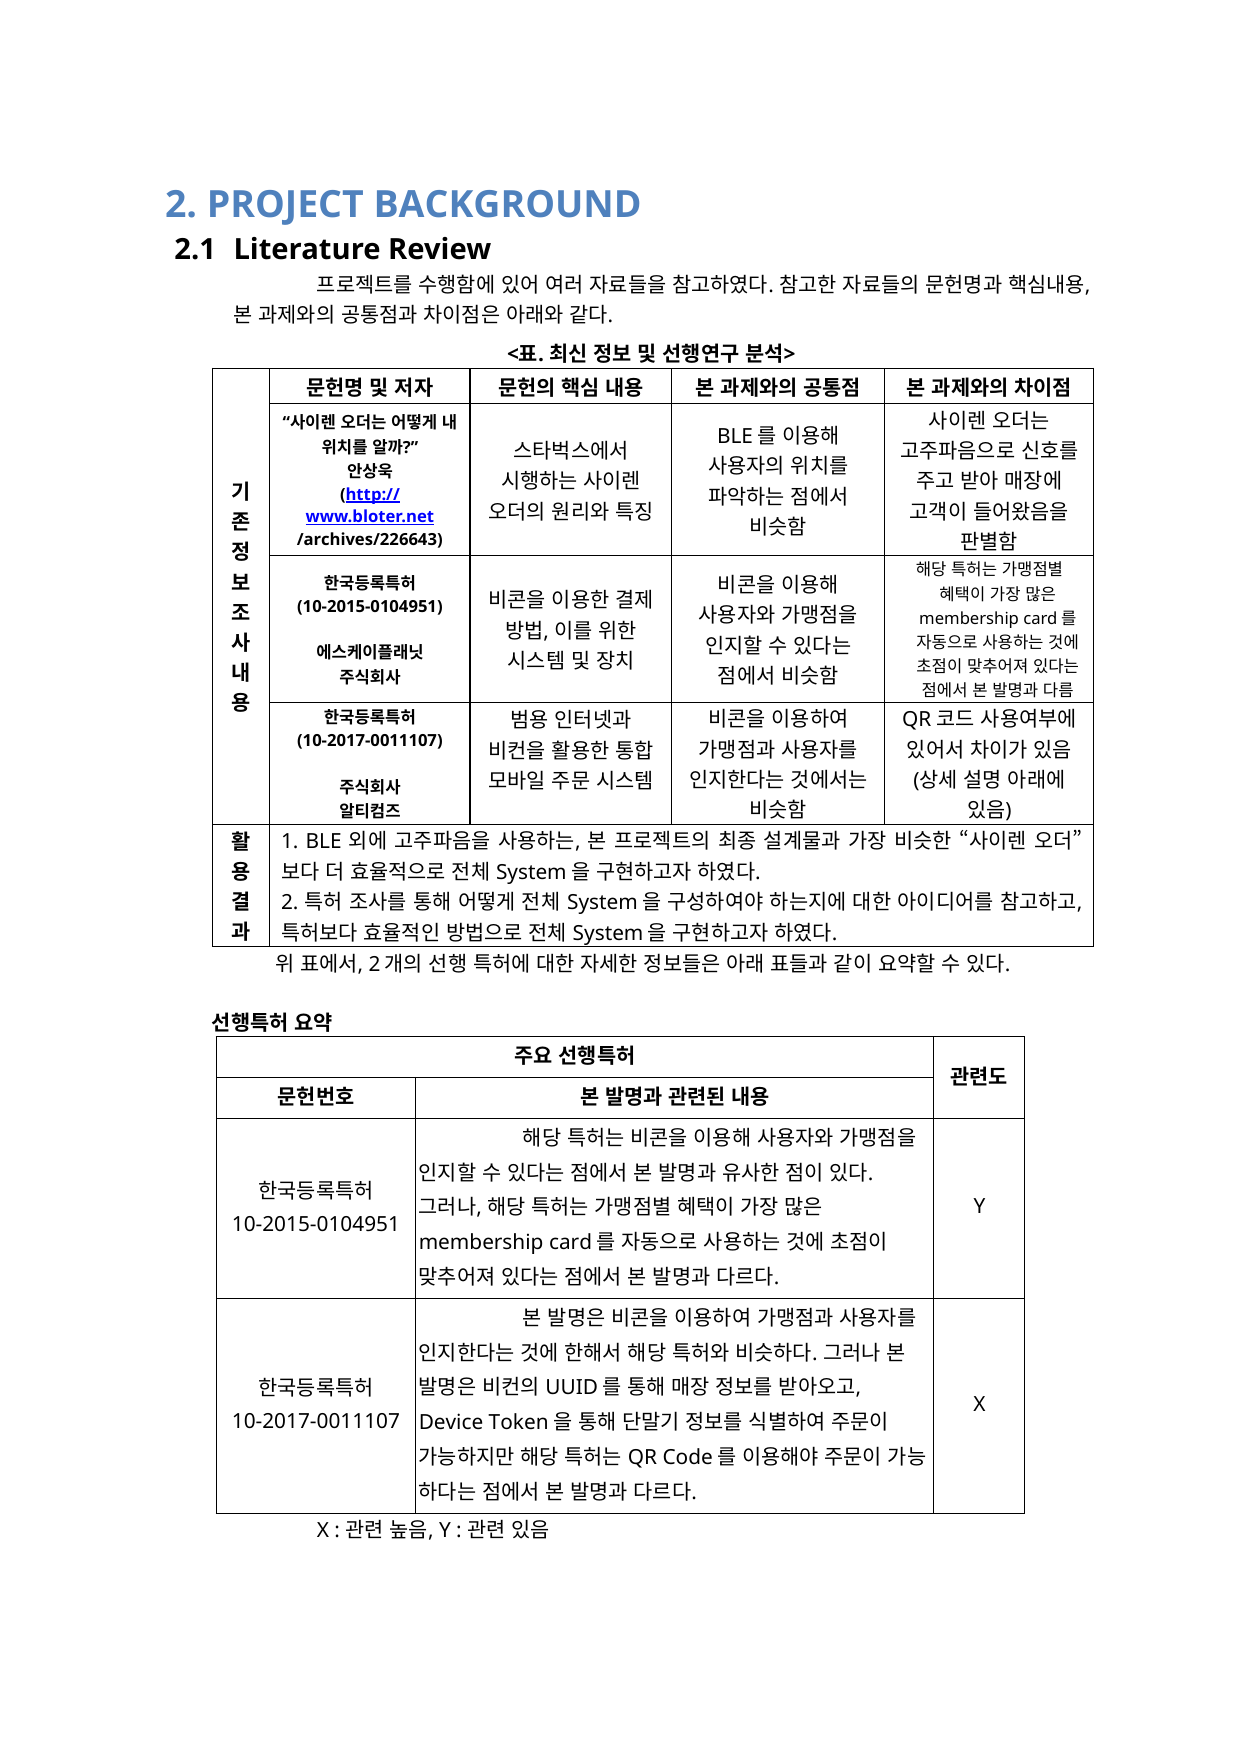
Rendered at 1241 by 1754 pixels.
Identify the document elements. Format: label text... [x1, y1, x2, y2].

table_cell 한국등록특허 (10-2017-0011107) 주식회사 알티컴즈 [270, 703, 469, 824]
table_header 기존정보조사내용 [213, 369, 269, 824]
table_cell 해당 특허는 가맹점별 혜택이 가장 많은 membership card를 자동으로 사용하는 것에 초점이 맞추어져 있다는 점에서 본 발명과 다름 [885, 556, 1093, 702]
table_header 주요 선행특허 [217, 1037, 933, 1077]
table_cell 본 발명은 비콘을 이용하여 가맹점과 사용자를 인지한다는 것에 한해서 해당 특허와 비슷하다. 그러나 본 발명은 비컨의 UUID를 통해 매장 정보를 받아오고, Device Token을 통해 단말기 정보를 식별하여 주문이 가능하지만 해당 특허는 QR Code를 이용해야 주문이 가능 하다는 점에서 본 발명과 다르다. [416, 1299, 933, 1512]
table_cell 본 발명과 관련된 내용 [416, 1078, 933, 1118]
table_cell 활용결과 [213, 825, 269, 946]
table_cell 범용 인터넷과 비컨을 활용한 통합 모바일 주문 시스템 [471, 703, 671, 824]
table_header 본 과제와의 차이점 [885, 369, 1093, 403]
list Literature Review [174, 228, 1090, 268]
table_cell 한국등록특허 10-2017-0011107 [217, 1299, 415, 1512]
table_cell 해당 특허는 비콘을 이용해 사용자와 가맹점을 인지할 수 있다는 점에서 본 발명과 유사한 점이 있다. 그러나, 해당 특허는 가맹점별 혜택이 가장 많은 membership card를 자동으로 사용하는 것에 초점이 맞추어져 있다는 점에서 본 발명과 다르다. [416, 1119, 933, 1298]
table_header 본 과제와의 공통점 [672, 369, 884, 403]
text 위 표에서, 2개의 선행 특허에 대한 자세한 정보들은 아래 표들과 같이 요약할 수 있다. [233, 947, 1090, 977]
table_cell QR 코드 사용여부에 있어서 차이가 있음 (상세 설명 아래에 있음) [885, 703, 1093, 824]
table_cell BLE를 이용해 사용자의 위치를 파악하는 점에서 비슷함 [672, 404, 884, 555]
table_cell 한국등록특허 10-2015-0104951 [217, 1119, 415, 1298]
table_cell 비콘을 이용하여 가맹점과 사용자를 인지한다는 것에서는 비슷함 [672, 703, 884, 824]
text X : 관련 높음, Y : 관련 있음 [233, 1513, 1090, 1543]
table_header 문헌명 및 저자 [270, 369, 469, 403]
table_header 문헌의 핵심 내용 [471, 369, 671, 403]
table_cell 1. BLE 외에 고주파음을 사용하는, 본 프로젝트의 최종 설계물과 가장 비슷한 “사이렌 오더”보다 더 효율적으로 전체 System을 구현하고자 하였다. 2. 특허 조사를 통해 어떻게 전체 System을 구성하여야 하는지에 대한 아이디어를 참고하고, 특허보다 효율적인 방법으로 전체 System을 구현하고자 하였다. [270, 825, 1093, 946]
text 2. PROJECT BACKGROUND [165, 177, 1090, 228]
table_cell 문헌번호 [217, 1078, 415, 1118]
table_cell 한국등록특허 (10-2015-0104951) 에스케이플래닛 주식회사 [270, 556, 469, 702]
text 프로젝트를 수행함에 있어 여러 자료들을 참고하였다. 참고한 자료들의 문헌명과 핵심내용, 본 과제와의 공통점과 차이점은 아래와 같다. [233, 268, 1090, 328]
table_cell Y [934, 1119, 1024, 1298]
text 선행특허 요약 [212, 1006, 1090, 1036]
table_cell X [934, 1299, 1024, 1512]
table_cell “사이렌 오더는 어떻게 내 위치를 알까?” 안상욱 (http://www.bloter.net /archives/226643) [270, 404, 469, 555]
table_cell 스타벅스에서 시행하는 사이렌 오더의 원리와 특징 [471, 404, 671, 555]
table_cell 비콘을 이용해 사용자와 가맹점을 인지할 수 있다는 점에서 비슷함 [672, 556, 884, 702]
table_header 관련도 [934, 1037, 1024, 1118]
table_cell 사이렌 오더는 고주파음으로 신호를 주고 받아 매장에 고객이 들어왔음을 판별함 [885, 404, 1093, 555]
text <표. 최신 정보 및 선행연구 분석> [212, 337, 1090, 367]
table_cell 비콘을 이용한 결제 방법, 이를 위한 시스템 및 장치 [471, 556, 671, 702]
